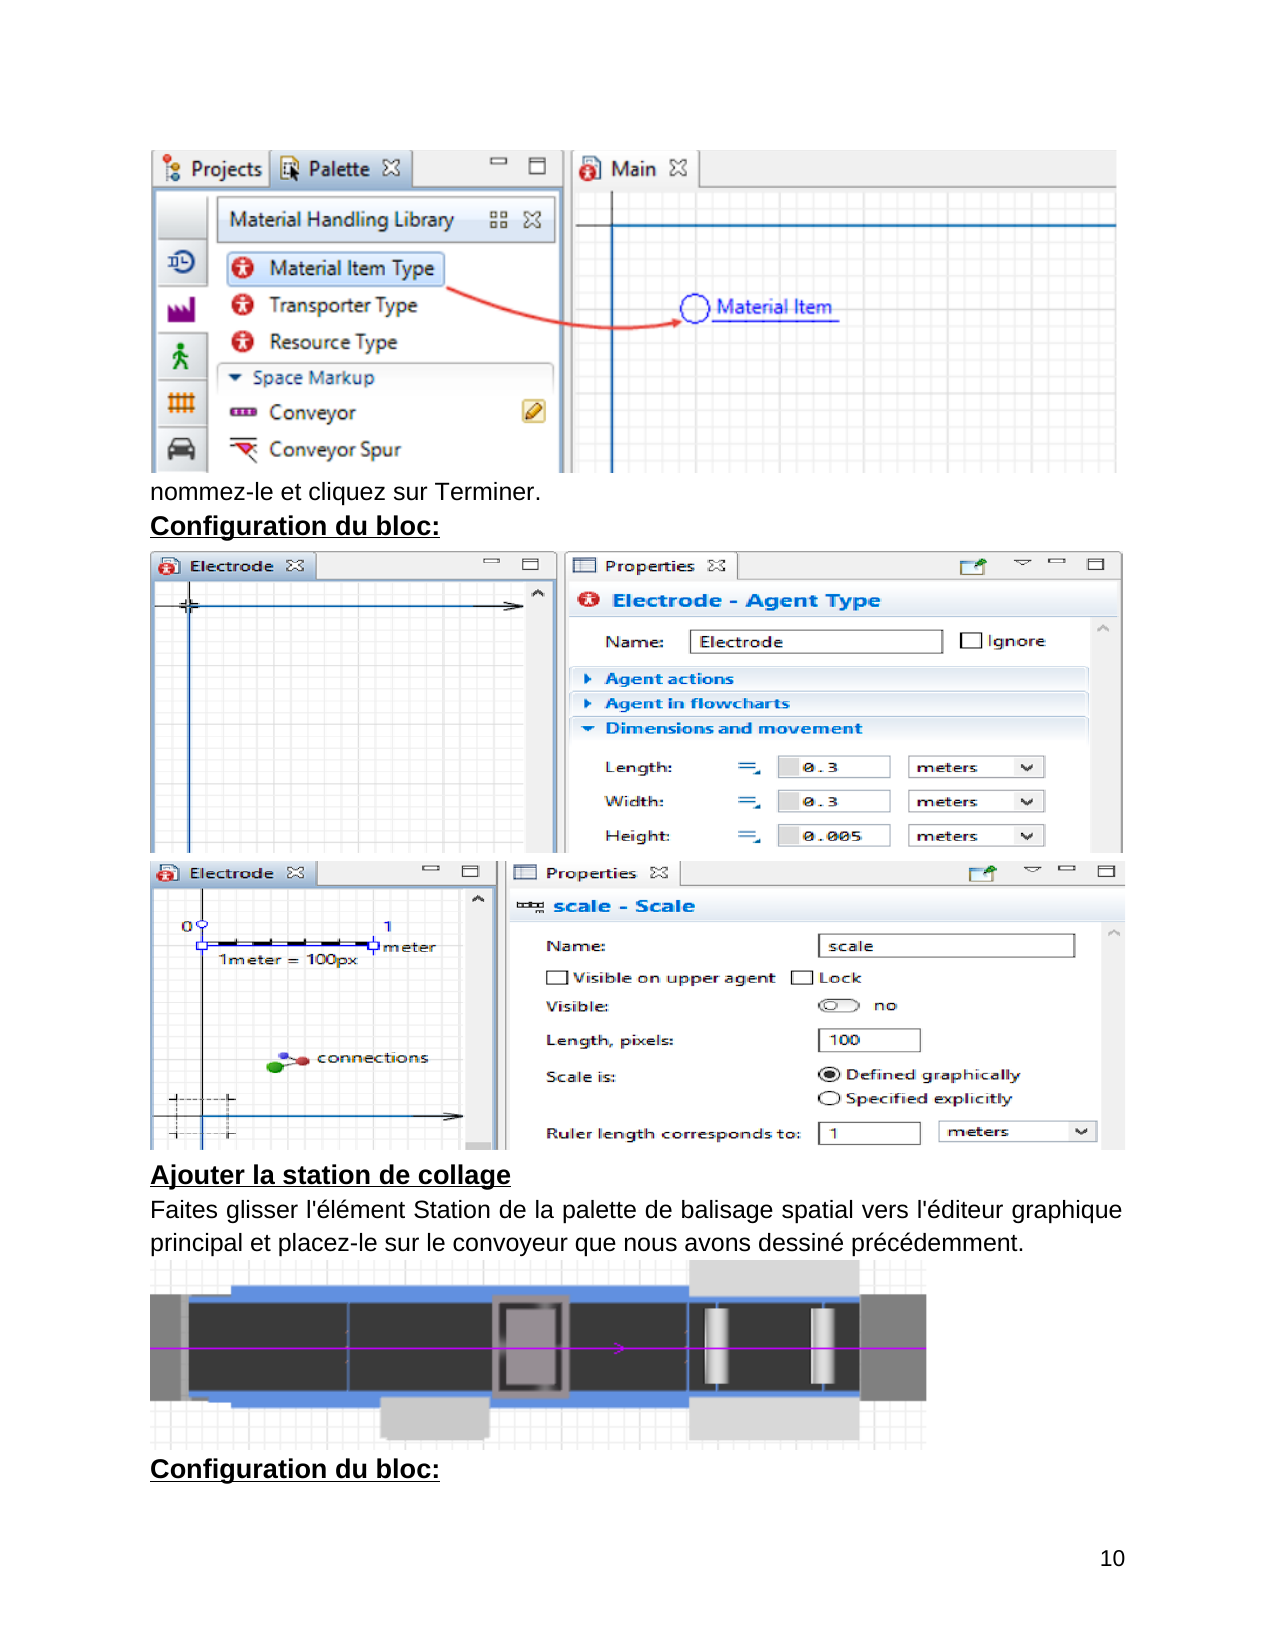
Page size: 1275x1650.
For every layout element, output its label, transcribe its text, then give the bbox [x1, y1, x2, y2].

text Ajouter la station de collage [150, 1159, 1125, 1190]
text Faites glisser l'élément Station de la palette de balisage spatial vers l'éditeur graphique principal et placez-le sur le convoyeur que nous avons dessiné précédemment. [150, 1194, 1125, 1256]
text Configuration du bloc: [150, 510, 1125, 541]
picture [150, 150, 1125, 473]
picture [150, 861, 1125, 1154]
picture [150, 1260, 927, 1450]
text nommez-le et cliquez sur Terminer. [150, 477, 1125, 506]
text Configuration du bloc: [150, 1453, 1125, 1485]
picture [150, 545, 1125, 858]
